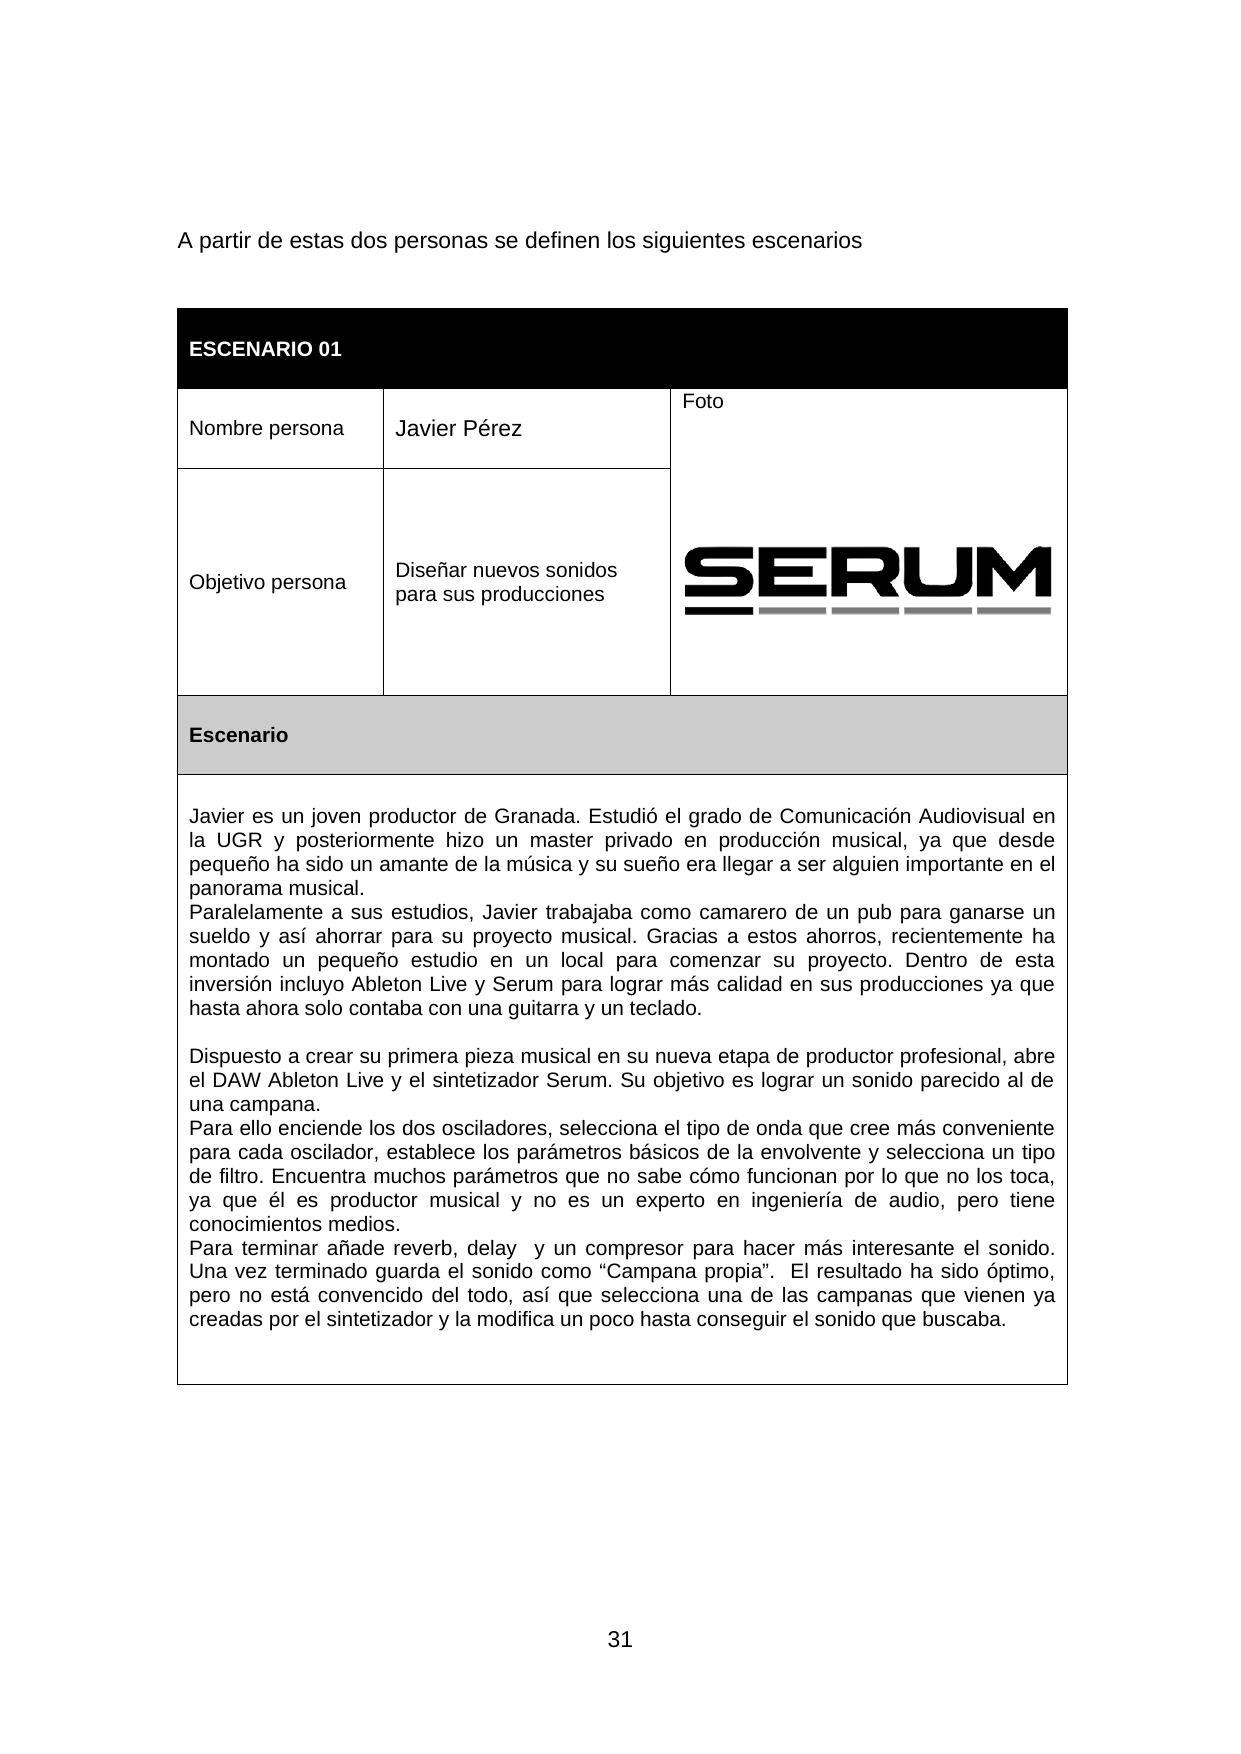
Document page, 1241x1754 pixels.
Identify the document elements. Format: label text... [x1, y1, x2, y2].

table_cell Foto [671, 389, 1067, 694]
table_cell Objetivo persona [178, 469, 383, 694]
table_cell Javier Pérez [384, 389, 670, 467]
table_cell Diseñar nuevos sonidos para sus producciones [384, 469, 670, 694]
table_header ESCENARIO 01 [178, 309, 1067, 388]
text A partir de estas dos personas se definen los siguientes escenarios [177, 227, 1063, 253]
table_cell Javier es un joven productor de Granada. Estudió el grado de Comunicación Audiovisual en la UGR y posteriormente hizo un master privado en producción musical, ya que desde pequeño ha sido un amante de la música y su sueño era llegar a ser alguien importante en el panorama musical. Paralelamente a sus estudios, Javier trabajaba como camarero de un pub para ganarse un sueldo y así ahorrar para su proyecto musical. Gracias a estos ahorros, recientemente ha montado un pequeño estudio en un local para comenzar su proyecto. Dentro de esta inversión incluyo Ableton Live y Serum para lograr más calidad en sus producciones ya que hasta ahora solo contaba con una guitarra y un teclado. Dispuesto a crear su primera pieza musical en su nueva etapa de productor profesional, abre el DAW Ableton Live y el sintetizador Serum. Su objetivo es lograr un sonido parecido al de una campana. Para ello enciende los dos osciladores, selecciona el tipo de onda que cree más conveniente para cada oscilador, establece los parámetros básicos de la envolvente y selecciona un tipo de filtro. Encuentra muchos parámetros que no sabe cómo funcionan por lo que no los toca, ya que él es productor musical y no es un experto en ingeniería de audio, pero tiene conocimientos medios. Para terminar añade reverb, delay y un compresor para hacer más interesante el sonido. Una vez terminado guarda el sonido como “Campana propia”. El resultado ha sido óptimo, pero no está convencido del todo, así que selecciona una de las campanas que vienen ya creadas por el sintetizador y la modifica un poco hasta conseguir el sonido que buscaba. [178, 775, 1067, 1384]
table_cell Nombre persona [178, 389, 383, 467]
table_cell Escenario [178, 696, 1067, 774]
picture [682, 465, 1055, 695]
